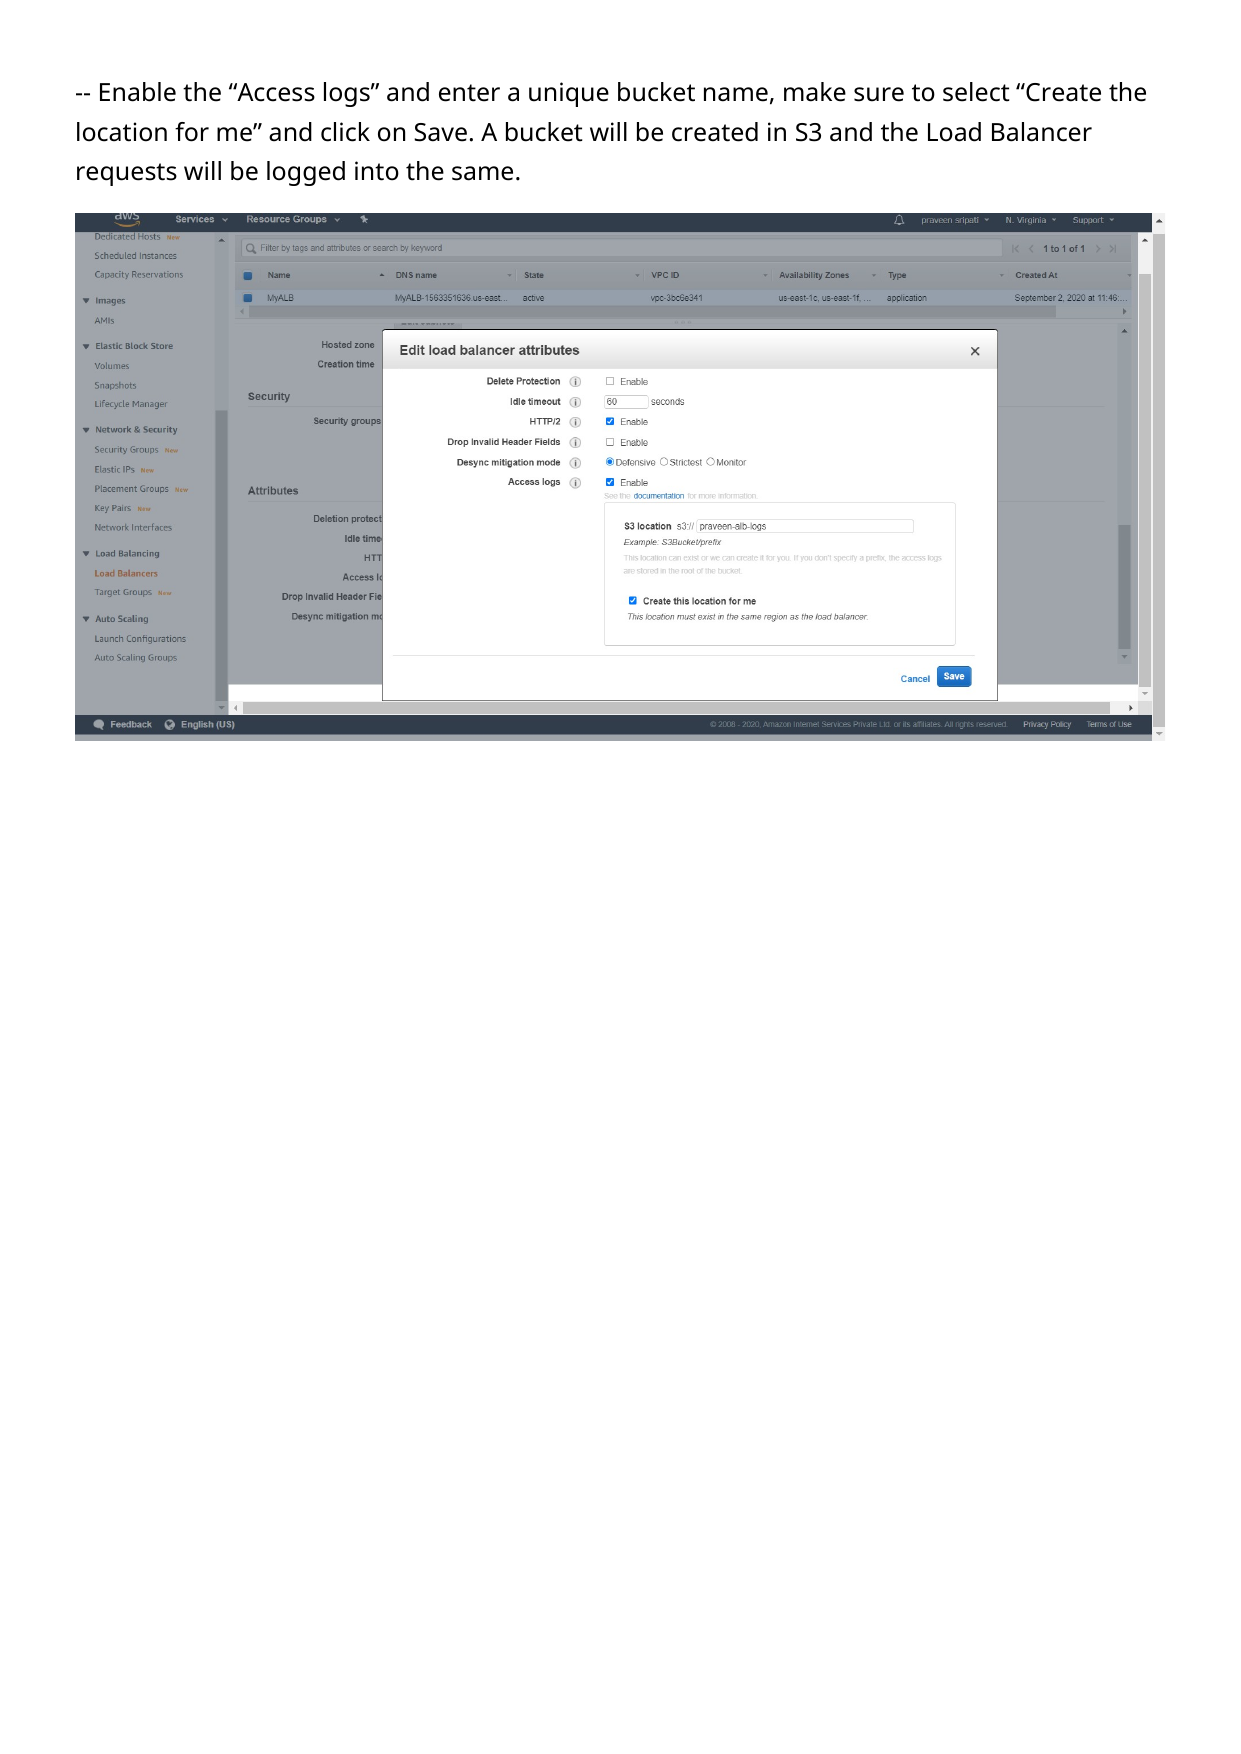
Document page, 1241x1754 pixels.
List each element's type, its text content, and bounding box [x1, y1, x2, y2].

picture [75, 213, 1166, 741]
text -- Enable the “Access logs” and enter a unique bucket name, make sure to select “Create the location for me” and click on Save. A bucket will be created in S3 and the Load Balancer requests will be logged into the same. [75, 75, 1165, 187]
